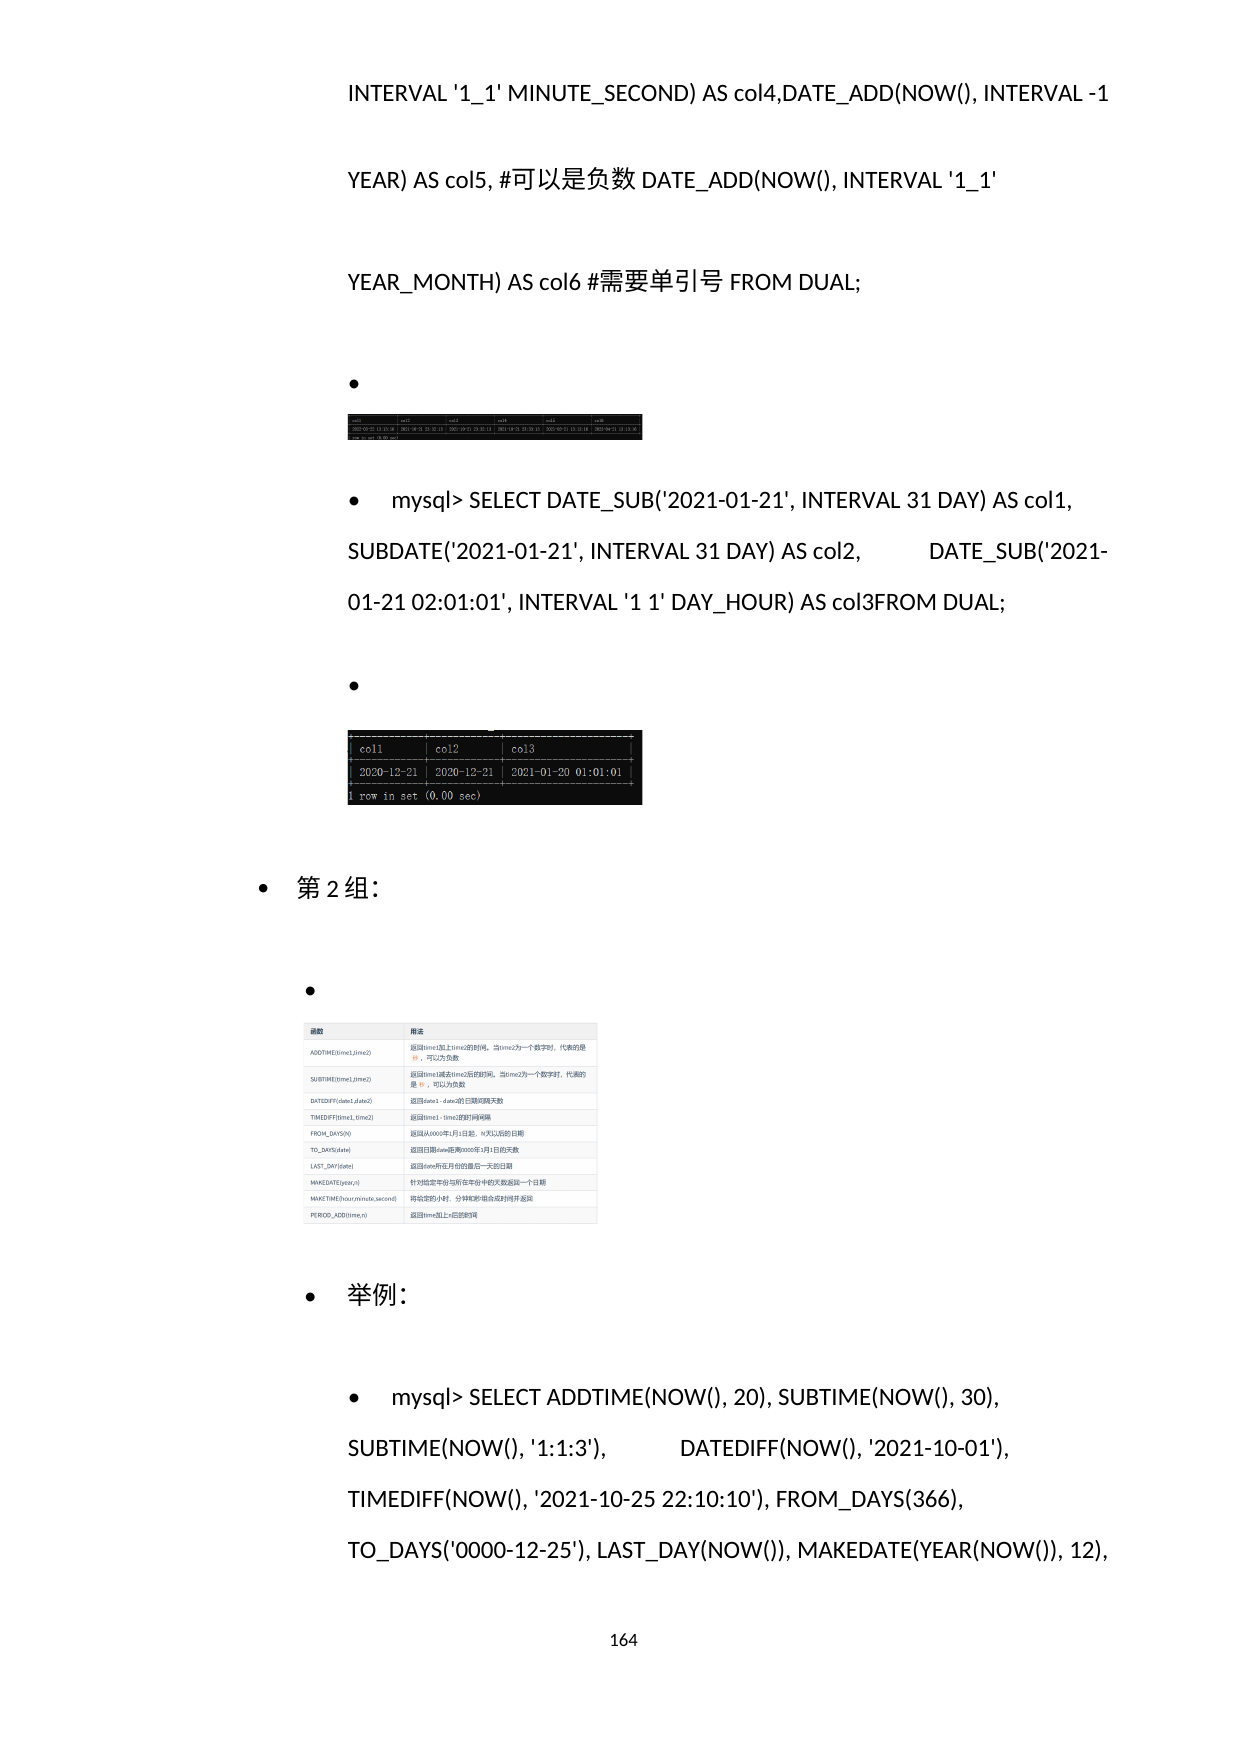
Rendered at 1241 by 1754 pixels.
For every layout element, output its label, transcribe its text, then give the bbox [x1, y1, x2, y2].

picture [347, 414, 643, 440]
picture [303, 1022, 599, 1225]
picture [347, 730, 643, 805]
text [348, 76, 1118, 313]
text • [348, 668, 1118, 702]
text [348, 1379, 1118, 1566]
text • mysql> SELECT DATE_SUB('2021-01-21', INTERVAL 31 DAY) AS col1, SUBDATE('2021-01-21', INTERVAL 31 DAY) AS col2, DATE_SUB('2021-01-21 02:01:01', INTERVAL '1 1' DAY_HOUR) AS col3FROM DUAL; [348, 483, 1118, 618]
text • [348, 366, 1118, 399]
list 第2组： [259, 853, 1118, 921]
text • [304, 973, 1118, 1007]
text • 举例： [304, 1259, 1118, 1327]
